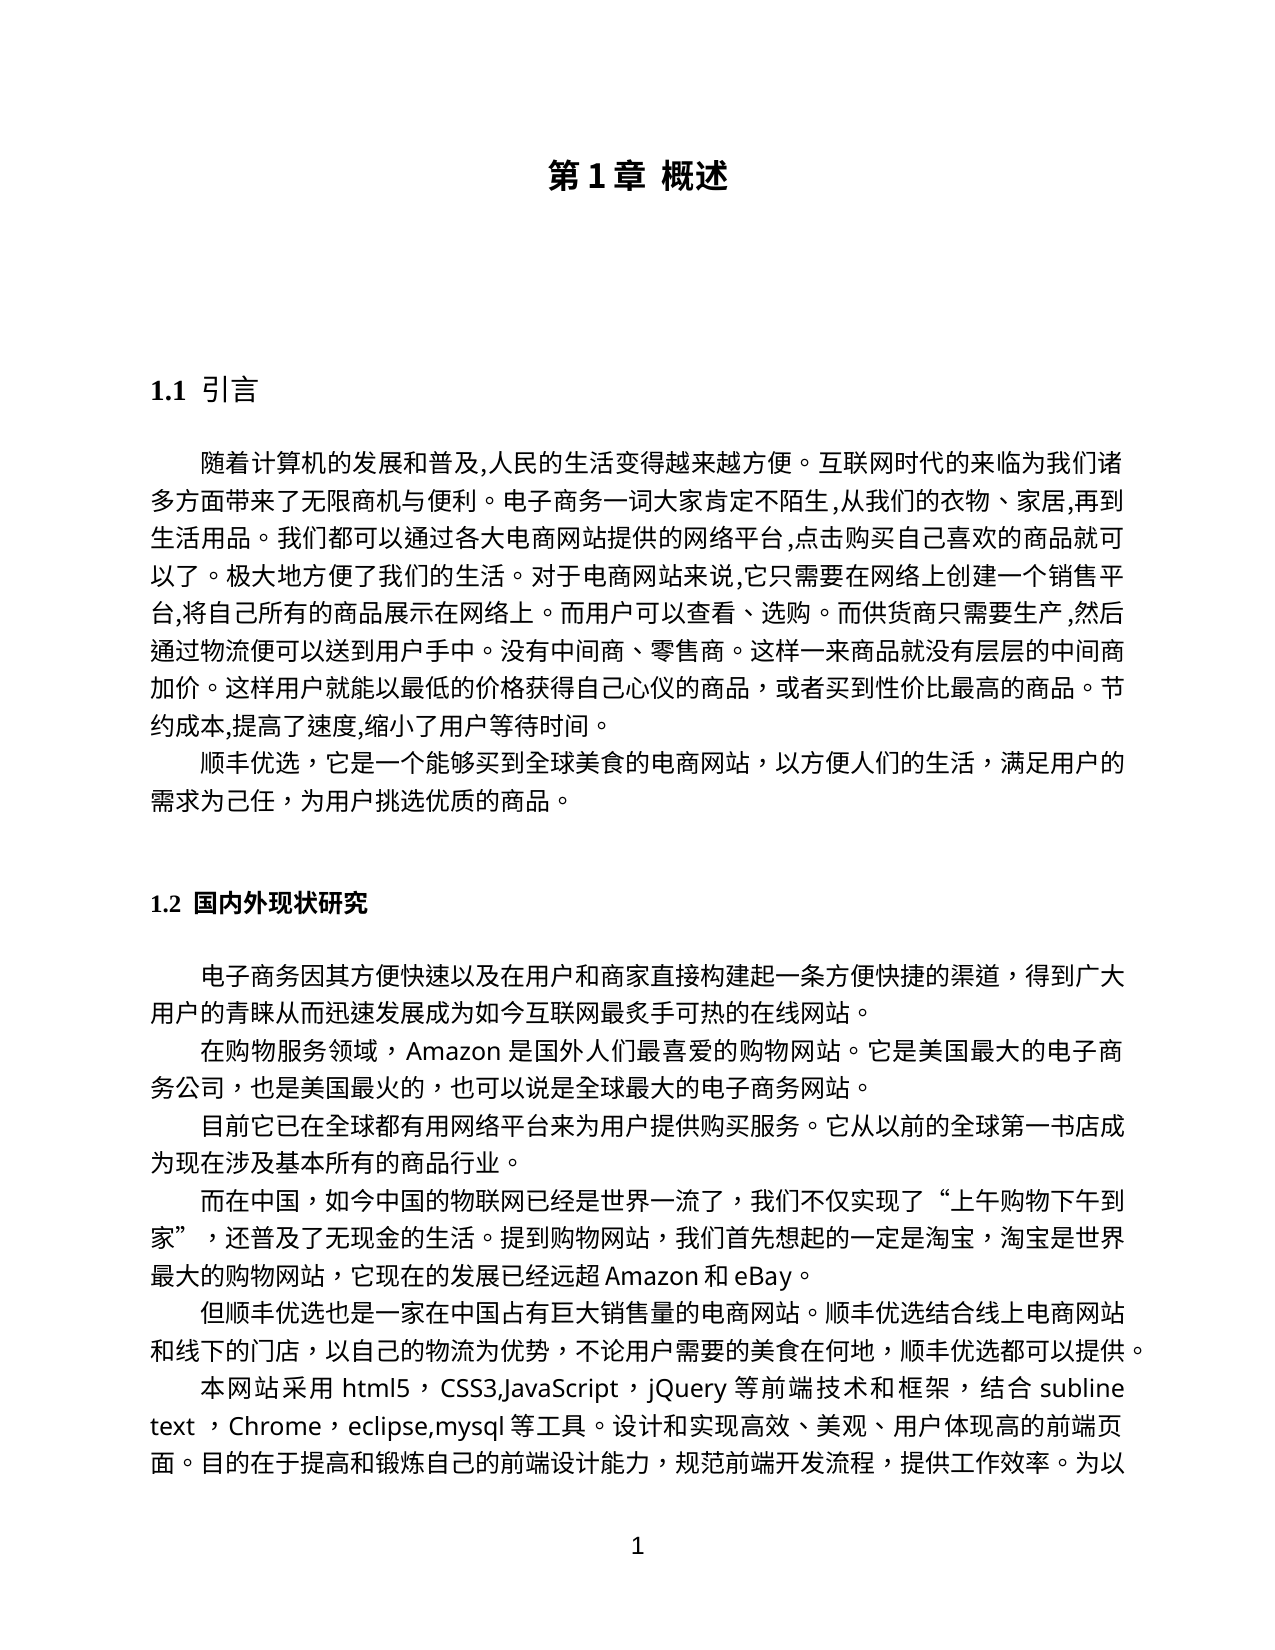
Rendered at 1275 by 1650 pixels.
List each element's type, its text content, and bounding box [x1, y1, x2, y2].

text 电子商务因其方便快速以及在用户和商家直接构建起一条方便快捷的渠道，得到广大用户的青睐从而迅速发展成为如今互联网最炙手可热的在线网站。 [150, 955, 1125, 1030]
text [150, 1368, 1125, 1480]
text 目前它已在全球都有用网络平台来为用户提供购买服务。它从以前的全球第一书店成为现在涉及基本所有的商品行业。 [150, 1105, 1125, 1180]
text 随着计算机的发展和普及,人民的生活变得越来越方便。互联网时代的来临为我们诸多方面带来了无限商机与便利。电子商务一词大家肯定不陌生,从我们的衣物、家居,再到生活用品。我们都可以通过各大电商网站提供的网络平台,点击购买自己喜欢的商品就可以了。极大地方便了我们的生活。对于电商网站来说,它只需要在网络上创建一个销售平台,将自己所有的商品展示在网络上。而用户可以查看、选购。而供货商只需要生产,然后通过物流便可以送到用户手中。没有中间商、零售商。这样一来商品就没有层层的中间商加价。这样用户就能以最低的价格获得自己心仪的商品，或者买到性价比最高的商品。节约成本,提高了速度,缩小了用户等待时间。 [150, 443, 1125, 743]
text 在购物服务领域，Amazon 是国外人们最喜爱的购物网站。它是美国最大的电子商务公司，也是美国最火的，也可以说是全球最大的电子商务网站。 [150, 1030, 1125, 1105]
text 第1章 概述 [150, 150, 1125, 198]
text 但顺丰优选也是一家在中国占有巨大销售量的电商网站。顺丰优选结合线上电商网站和线下的门店，以自己的物流为优势，不论用户需要的美食在何地，顺丰优选都可以提供。 [150, 1293, 1125, 1368]
text 顺丰优选，它是一个能够买到全球美食的电商网站，以方便人们的生活，满足用户的需求为己任，为用户挑选优质的商品。 [150, 743, 1125, 818]
text 1.1 引言 [150, 380, 1125, 405]
text 1.2 国内外现状研究 [150, 893, 1125, 918]
text 而在中国，如今中国的物联网已经是世界一流了，我们不仅实现了“上午购物下午到家”，还普及了无现金的生活。提到购物网站，我们首先想起的一定是淘宝，淘宝是世界最大的购物网站，它现在的发展已经远超Amazon和eBay。 [150, 1180, 1125, 1293]
